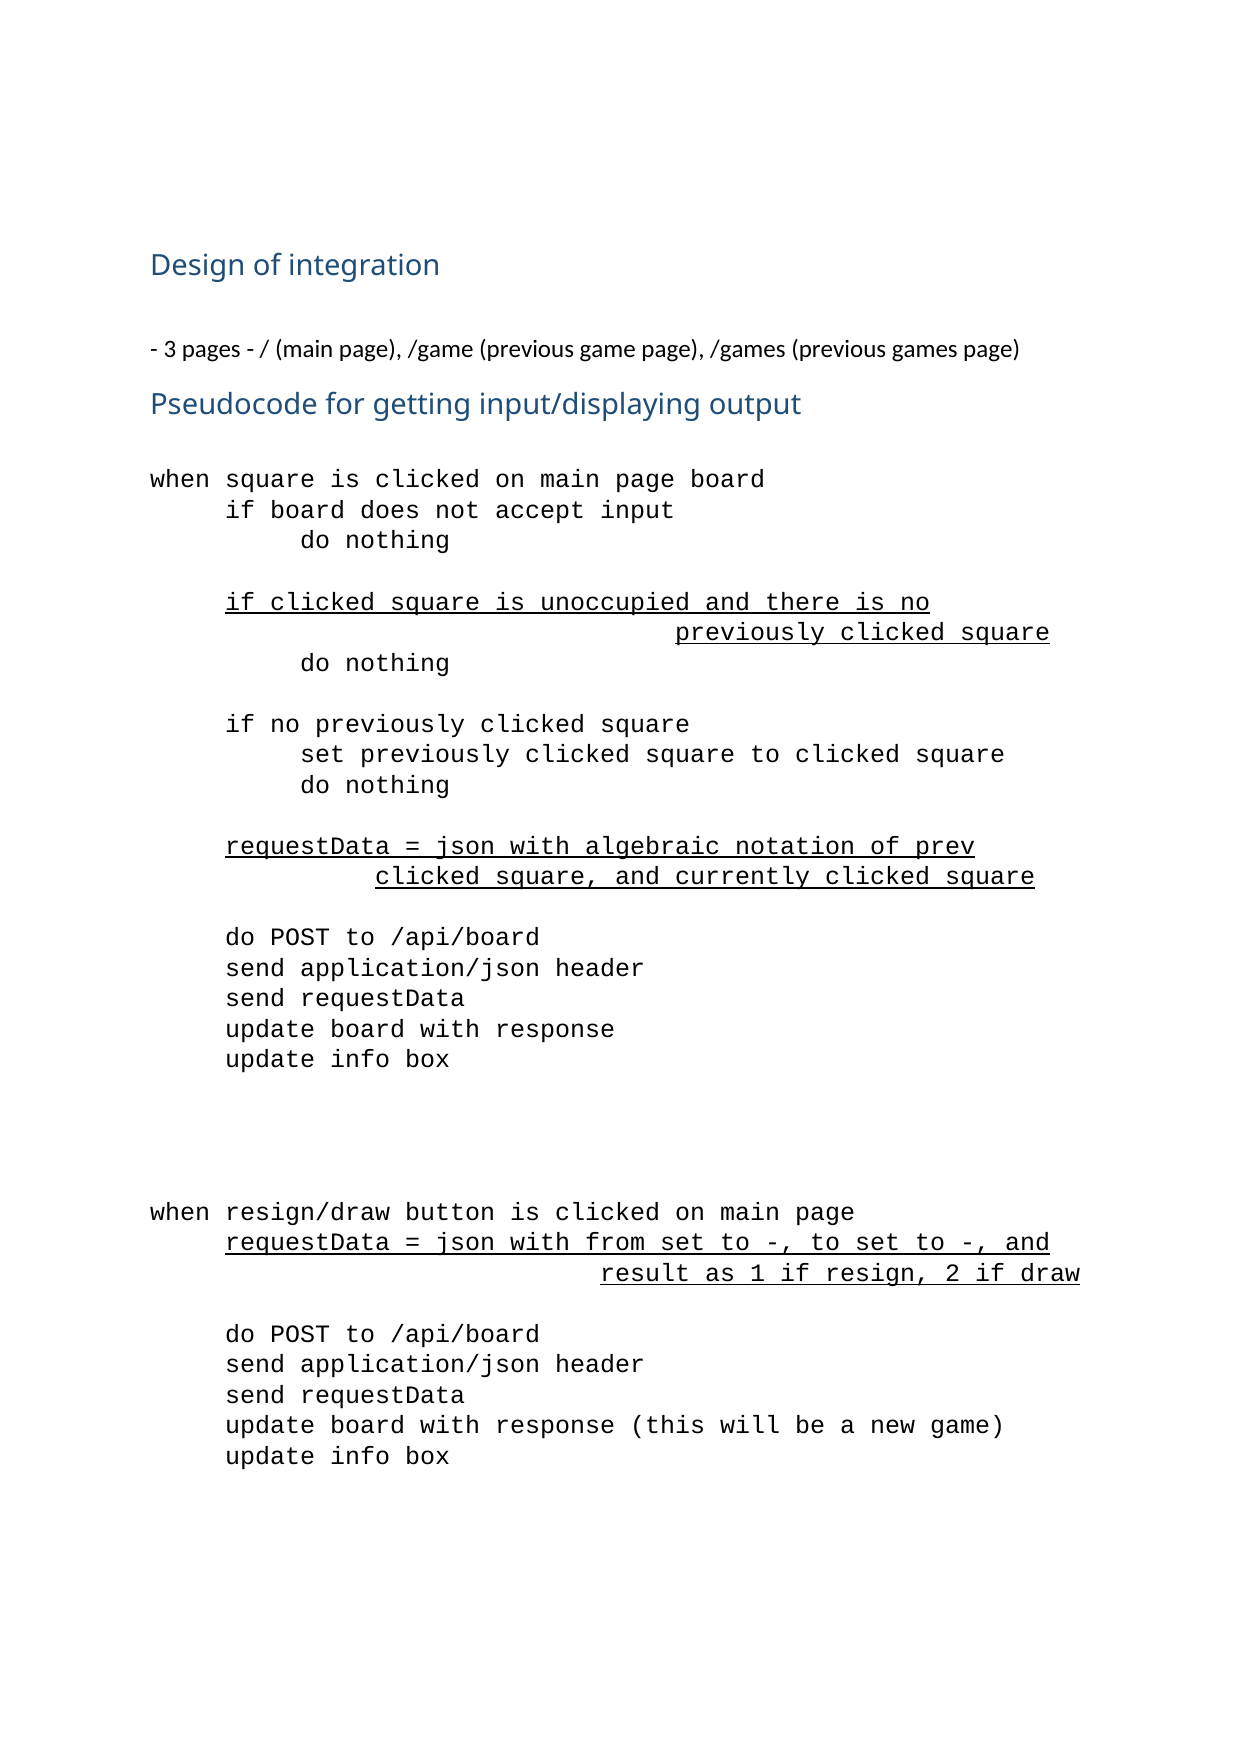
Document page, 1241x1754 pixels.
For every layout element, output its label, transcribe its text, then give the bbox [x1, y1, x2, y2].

text if no previously clicked square [150, 711, 1090, 739]
text update board with response [150, 1016, 1090, 1045]
text send application/json header [150, 1352, 1090, 1380]
text update info box [150, 1444, 1090, 1472]
text send requestData [150, 986, 1090, 1014]
text do nothing [150, 528, 1090, 556]
text do POST to /api/board [150, 925, 1090, 953]
text update board with response (this will be a new game) [150, 1413, 1090, 1441]
text do POST to /api/board [150, 1322, 1090, 1350]
text if board does not accept input [150, 497, 1090, 526]
text do nothing [150, 772, 1090, 801]
text update info box [150, 1047, 1090, 1075]
text - 3 pages - / (main page), /game (previous game page), /games (previous games page) [150, 334, 1090, 364]
text when resign/draw button is clicked on main page [150, 1199, 1090, 1228]
text send requestData [150, 1383, 1090, 1411]
subtitle Design of integration [150, 244, 1090, 284]
text set previously clicked square to clicked square [150, 742, 1090, 770]
text requestData = json with from set to -, to set to -, and result as 1 if resign, 2 if draw [150, 1230, 1090, 1289]
subtitle Pseudocode for getting input/displaying output [150, 383, 1090, 423]
text send application/json header [150, 955, 1090, 984]
text when square is clicked on main page board [150, 467, 1090, 495]
text requestData = json with algebraic notation of prev clicked square, and currently clicked square [150, 833, 1090, 892]
text if clicked square is unoccupied and there is no previously clicked square [150, 589, 1090, 648]
text do nothing [150, 650, 1090, 678]
